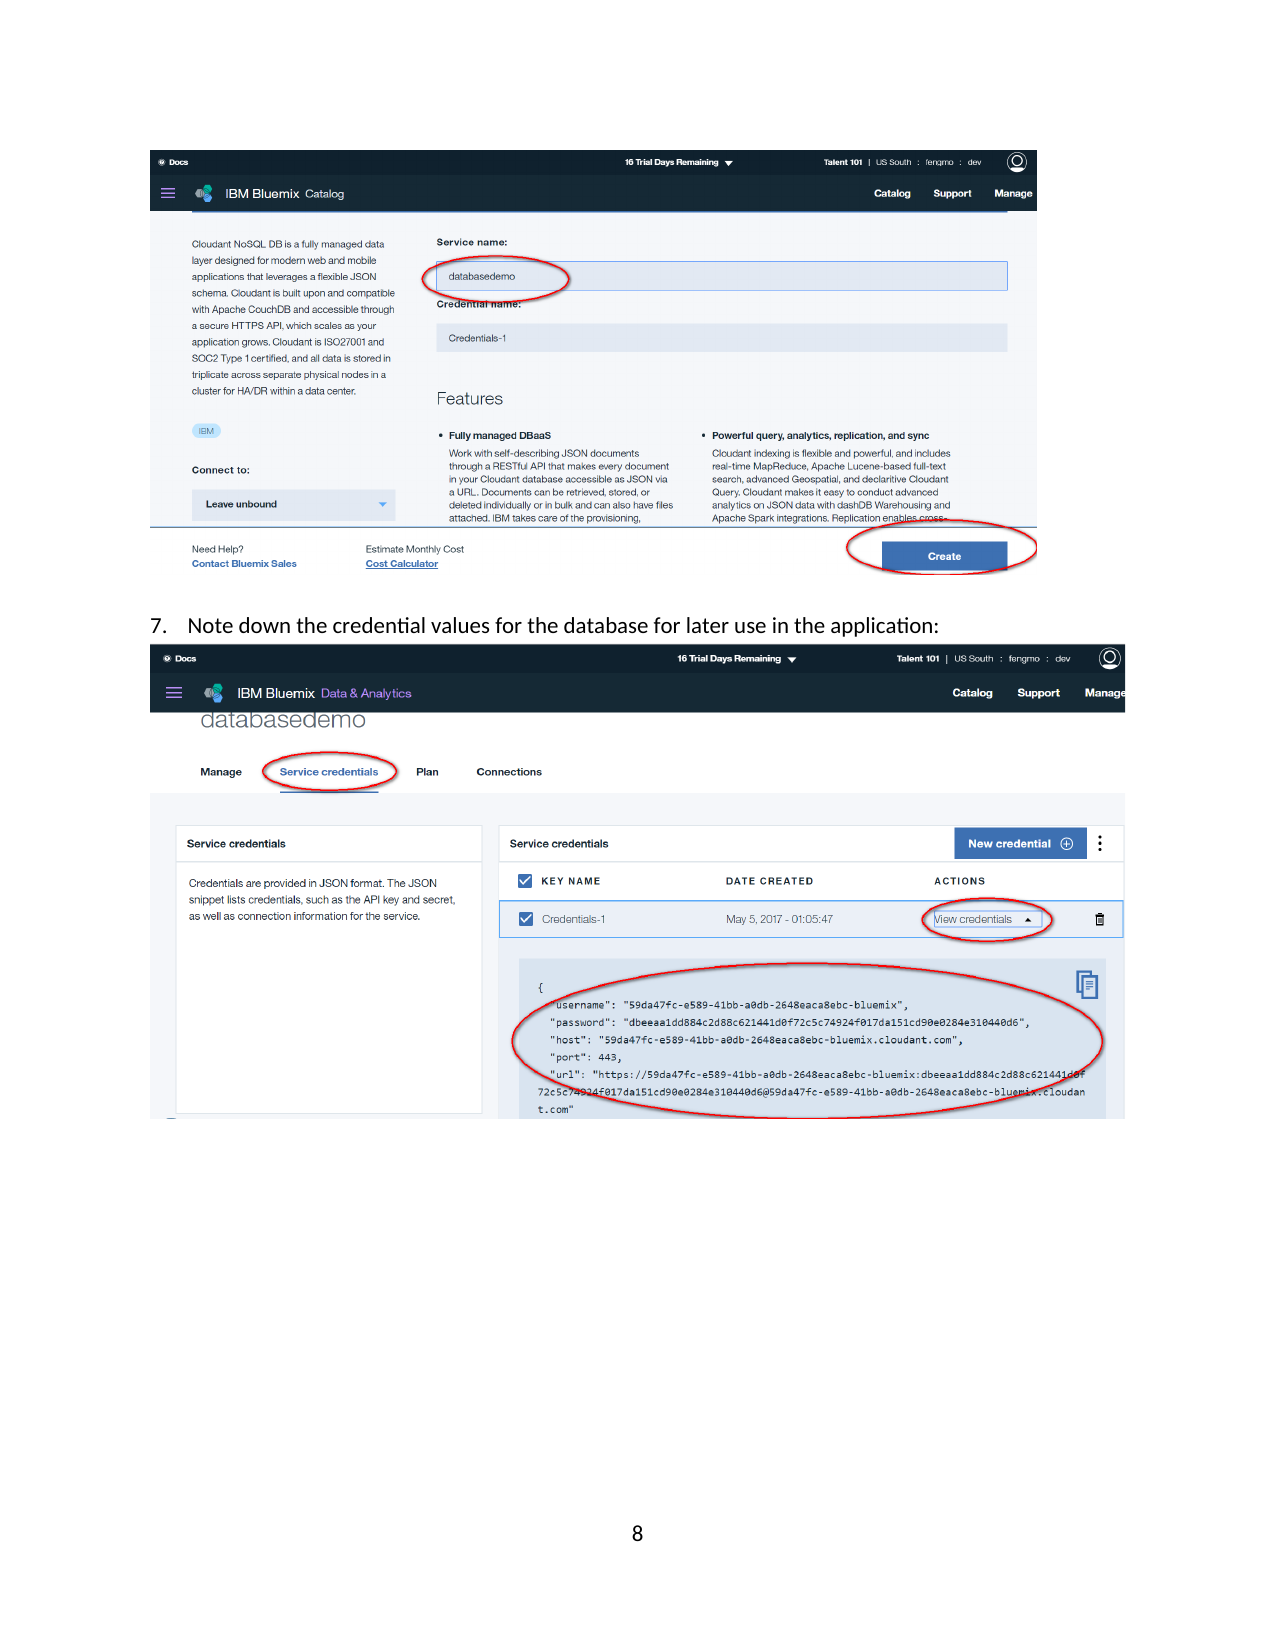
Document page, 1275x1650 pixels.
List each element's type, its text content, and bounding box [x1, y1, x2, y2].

list Note down the credential values for the database for later use in the application: [150, 611, 1125, 639]
picture [150, 150, 1037, 575]
picture [150, 643, 1125, 1119]
